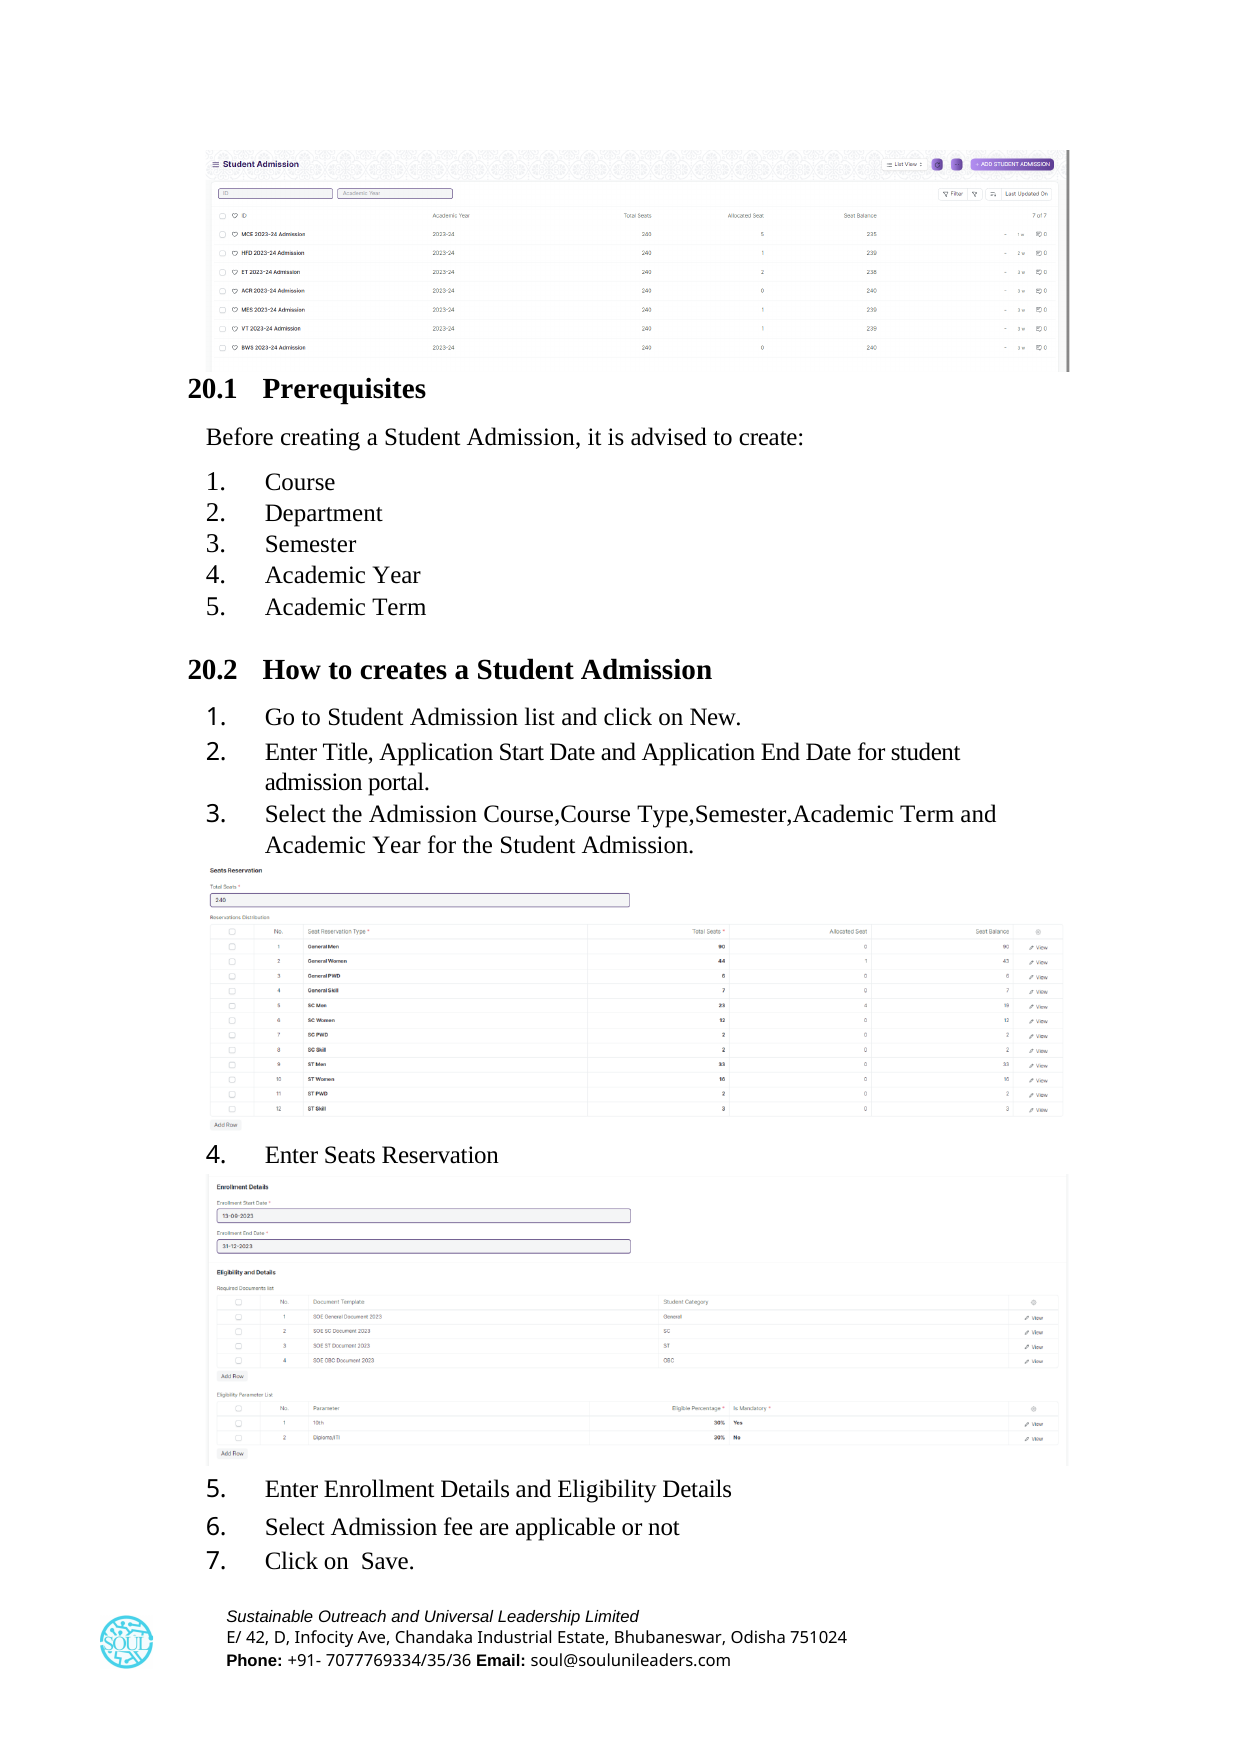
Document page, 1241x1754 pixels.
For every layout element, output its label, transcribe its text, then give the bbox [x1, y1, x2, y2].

list Enter Enrollment Details and Eligibility Details [206, 1470, 1053, 1504]
list Course [206, 465, 1053, 496]
text Before creating a Student Admission, it is advised to create: [206, 422, 1053, 451]
list Click on Save. [206, 1543, 1053, 1577]
list Select Admission fee are applicable or not [206, 1508, 1053, 1543]
picture [205, 863, 1069, 1133]
list Enter Seats Reservation [206, 1136, 1053, 1171]
list Go to Student Admission list and click on New. [206, 699, 1053, 733]
subtitle Prerequisites [187, 371, 1053, 405]
list Department [206, 496, 1053, 527]
subtitle How to creates a Student Admission [187, 652, 1053, 686]
picture [205, 150, 1070, 372]
picture [100, 1615, 154, 1669]
picture [205, 1174, 1069, 1466]
list Select the Admission Course,Course Type,Semester,Academic Term and Academic Year for the Student Admission. [206, 796, 1053, 859]
list Enter Title, Application Start Date and Application End Date for student admission portal. [206, 733, 1053, 796]
list Semester [206, 527, 1053, 558]
list Academic Term [206, 589, 1053, 621]
list Academic Year [206, 558, 1053, 589]
